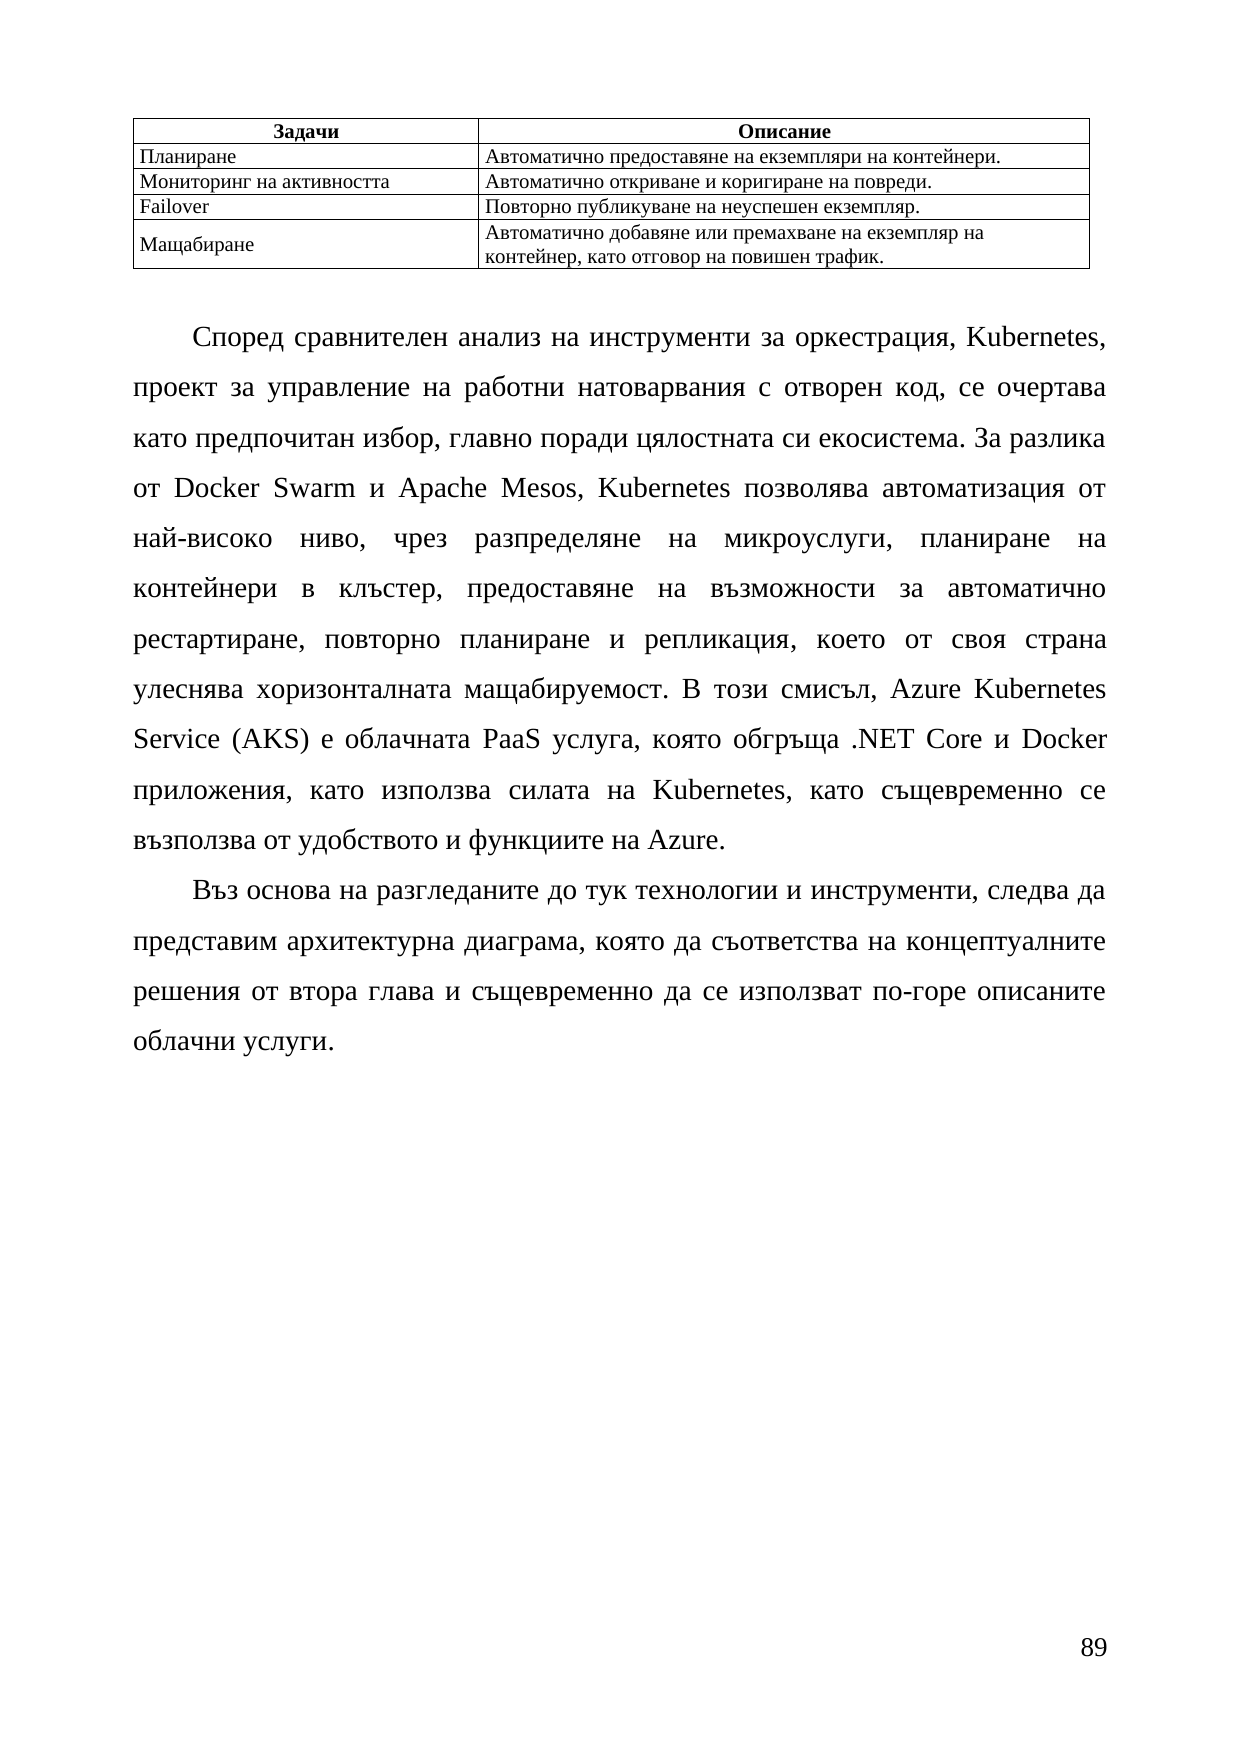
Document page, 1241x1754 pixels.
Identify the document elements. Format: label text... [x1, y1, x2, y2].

table_cell Failover [134, 195, 478, 218]
text Въз основа на разгледаните до тук технологии и инструменти, следва да представим архитектурна диаграма, която да съответства на концептуалните решения от втора глава и същевременно да се използват по-горе описаните облачни услуги. [133, 872, 1107, 1057]
table_cell Автоматично откриване и коригиране на повреди. [479, 169, 1089, 193]
table_cell Автоматично предоставяне на екземпляри на контейнери. [479, 144, 1089, 168]
table_cell Планиране [134, 144, 478, 168]
table_cell Автоматично добавяне или премахване на екземпляр на контейнер, като отговор на повишен трафик. [479, 220, 1089, 268]
table_header Задачи [134, 119, 478, 143]
text Според сравнителен анализ на инструменти за оркестрация, Kubernetes, проект за управление на работни натоварвания с отворен код, се очертава като предпочитан избор, главно поради цялостната си екосистема. За разлика от Docker Swarm и Apache Mesos, Kubernetes позволява автоматизация от най-високо ниво, чрез разпределяне на микроуслуги, планиране на контейнери в клъстер, предоставяне на възможности за автоматично рестартиране, повторно планиране и репликация, което от своя страна улеснява хоризонталната мащабируемост. В този смисъл, Azure Kubernetes Service (AKS) е облачната PaaS услуга, която обгръща .NET Core и Docker приложения, като използва силата на Kubernetes, като същевременно се възползва от удобството и функциите на Azure. [133, 319, 1107, 856]
table_cell Мащабиране [134, 220, 478, 268]
table_header Описание [479, 119, 1089, 143]
table_cell Мониторинг на активността [134, 169, 478, 193]
table_cell Повторно публикуване на неуспешен екземпляр. [479, 195, 1089, 218]
